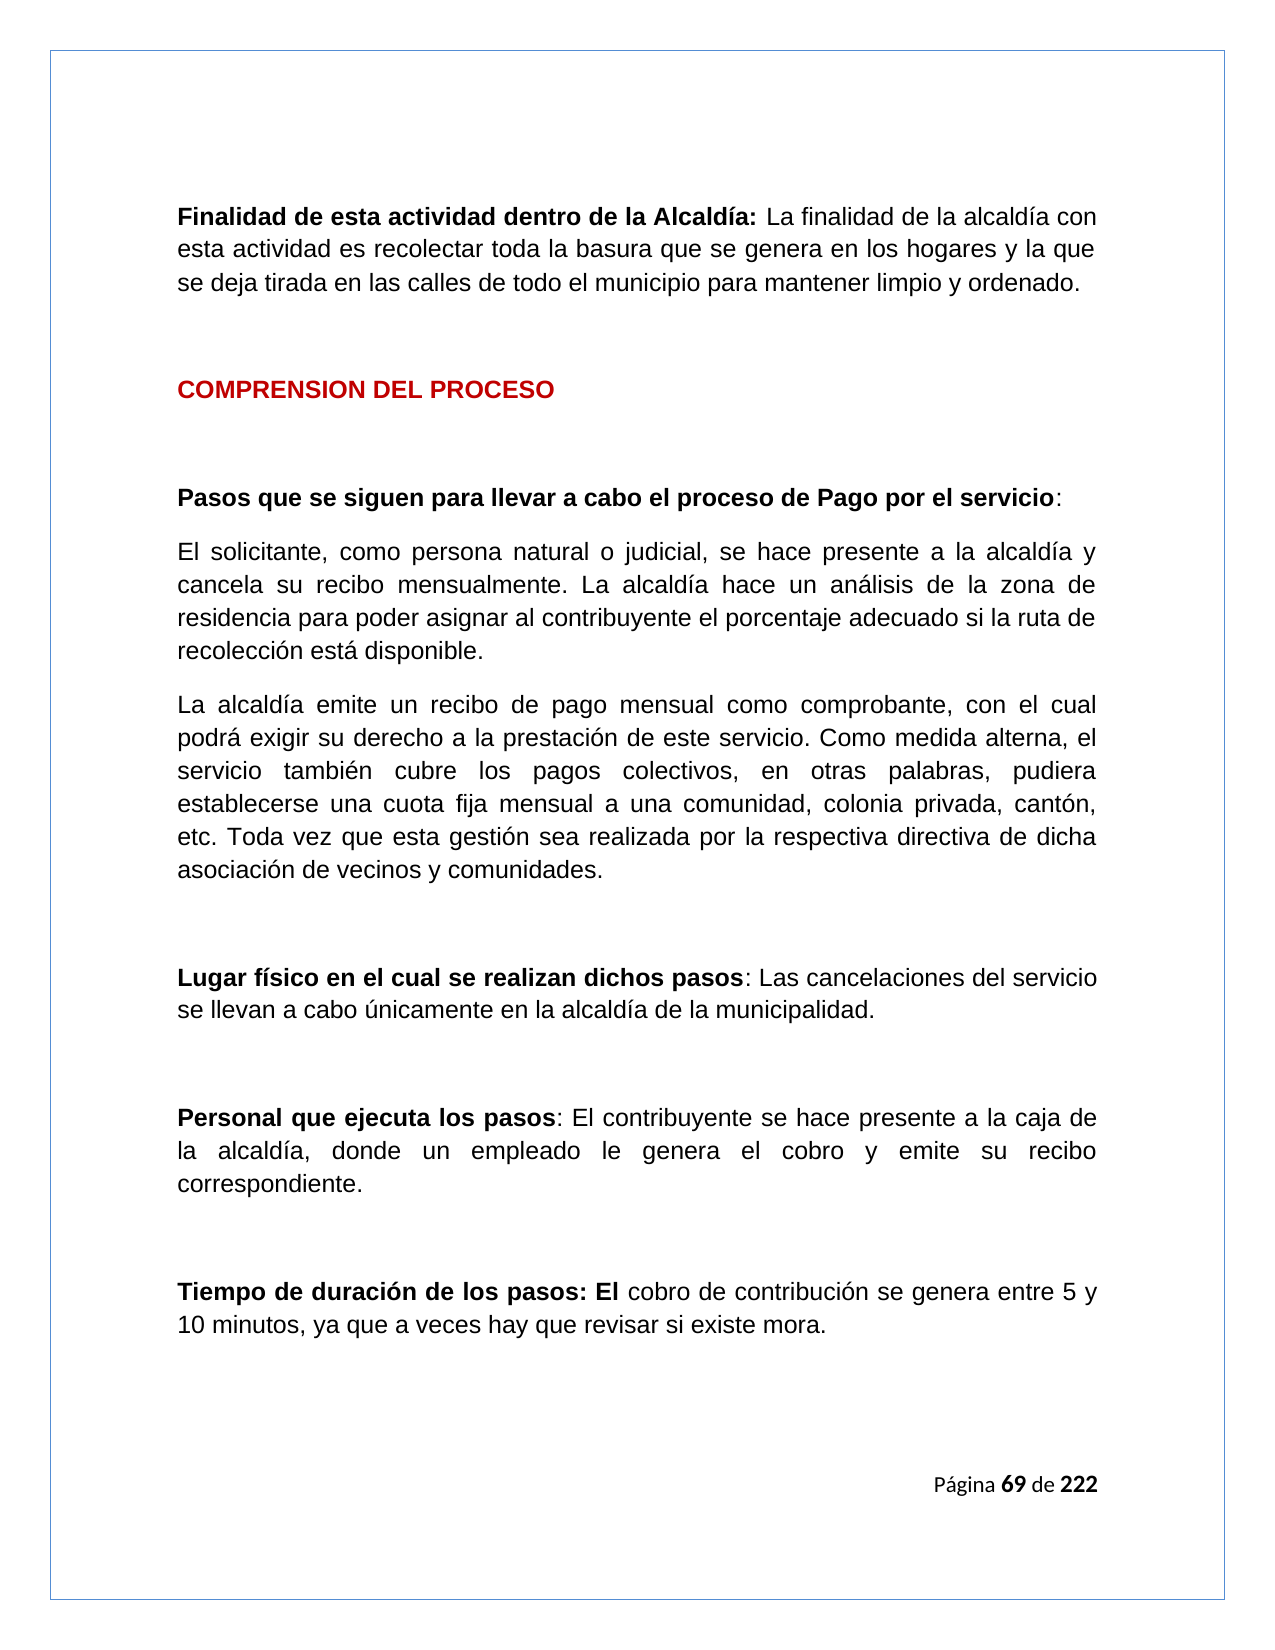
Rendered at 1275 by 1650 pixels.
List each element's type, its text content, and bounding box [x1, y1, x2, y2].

text El solicitante, como persona natural o judicial, se hace presente a la alcaldía y cancela su recibo mensualmente. La alcaldía hace un análisis de la zona de residencia para poder asignar al contribuyente el porcentaje adecuado si la ruta de recolección está disponible. [177, 537, 1098, 664]
text Finalidad de esta actividad dentro de la Alcaldía: La finalidad de la alcaldía con esta actividad es recolectar toda la basura que se genera en los hogares y la que se deja tirada en las calles de todo el municipio para mantener limpio y ordenado. [177, 201, 1098, 296]
text Lugar físico en el cual se realizan dichos pasos: Las cancelaciones del servicio se llevan a cabo únicamente en la alcaldía de la municipalidad. [177, 962, 1098, 1024]
text Tiempo de duración de los pasos: El cobro de contribución se genera entre 5 y 10 minutos, ya que a veces hay que revisar si existe mora. [177, 1277, 1098, 1339]
text Personal que ejecuta los pasos: El contribuyente se hace presente a la caja de la alcaldía, donde un empleado le genera el cobro y emite su recibo correspondiente. [177, 1103, 1098, 1198]
text Pasos que se siguen para llevar a cabo el proceso de Pago por el servicio: [177, 483, 1098, 512]
text COMPRENSION DEL PROCESO [177, 375, 1098, 404]
text La alcaldía emite un recibo de pago mensual como comprobante, con el cual podrá exigir su derecho a la prestación de este servicio. Como medida alterna, el servicio también cubre los pagos colectivos, en otras palabras, pudiera establecerse una cuota fija mensual a una comunidad, colonia privada, cantón, etc. Toda vez que esta gestión sea realizada por la respectiva directiva de dicha asociación de vecinos y comunidades. [177, 690, 1098, 883]
